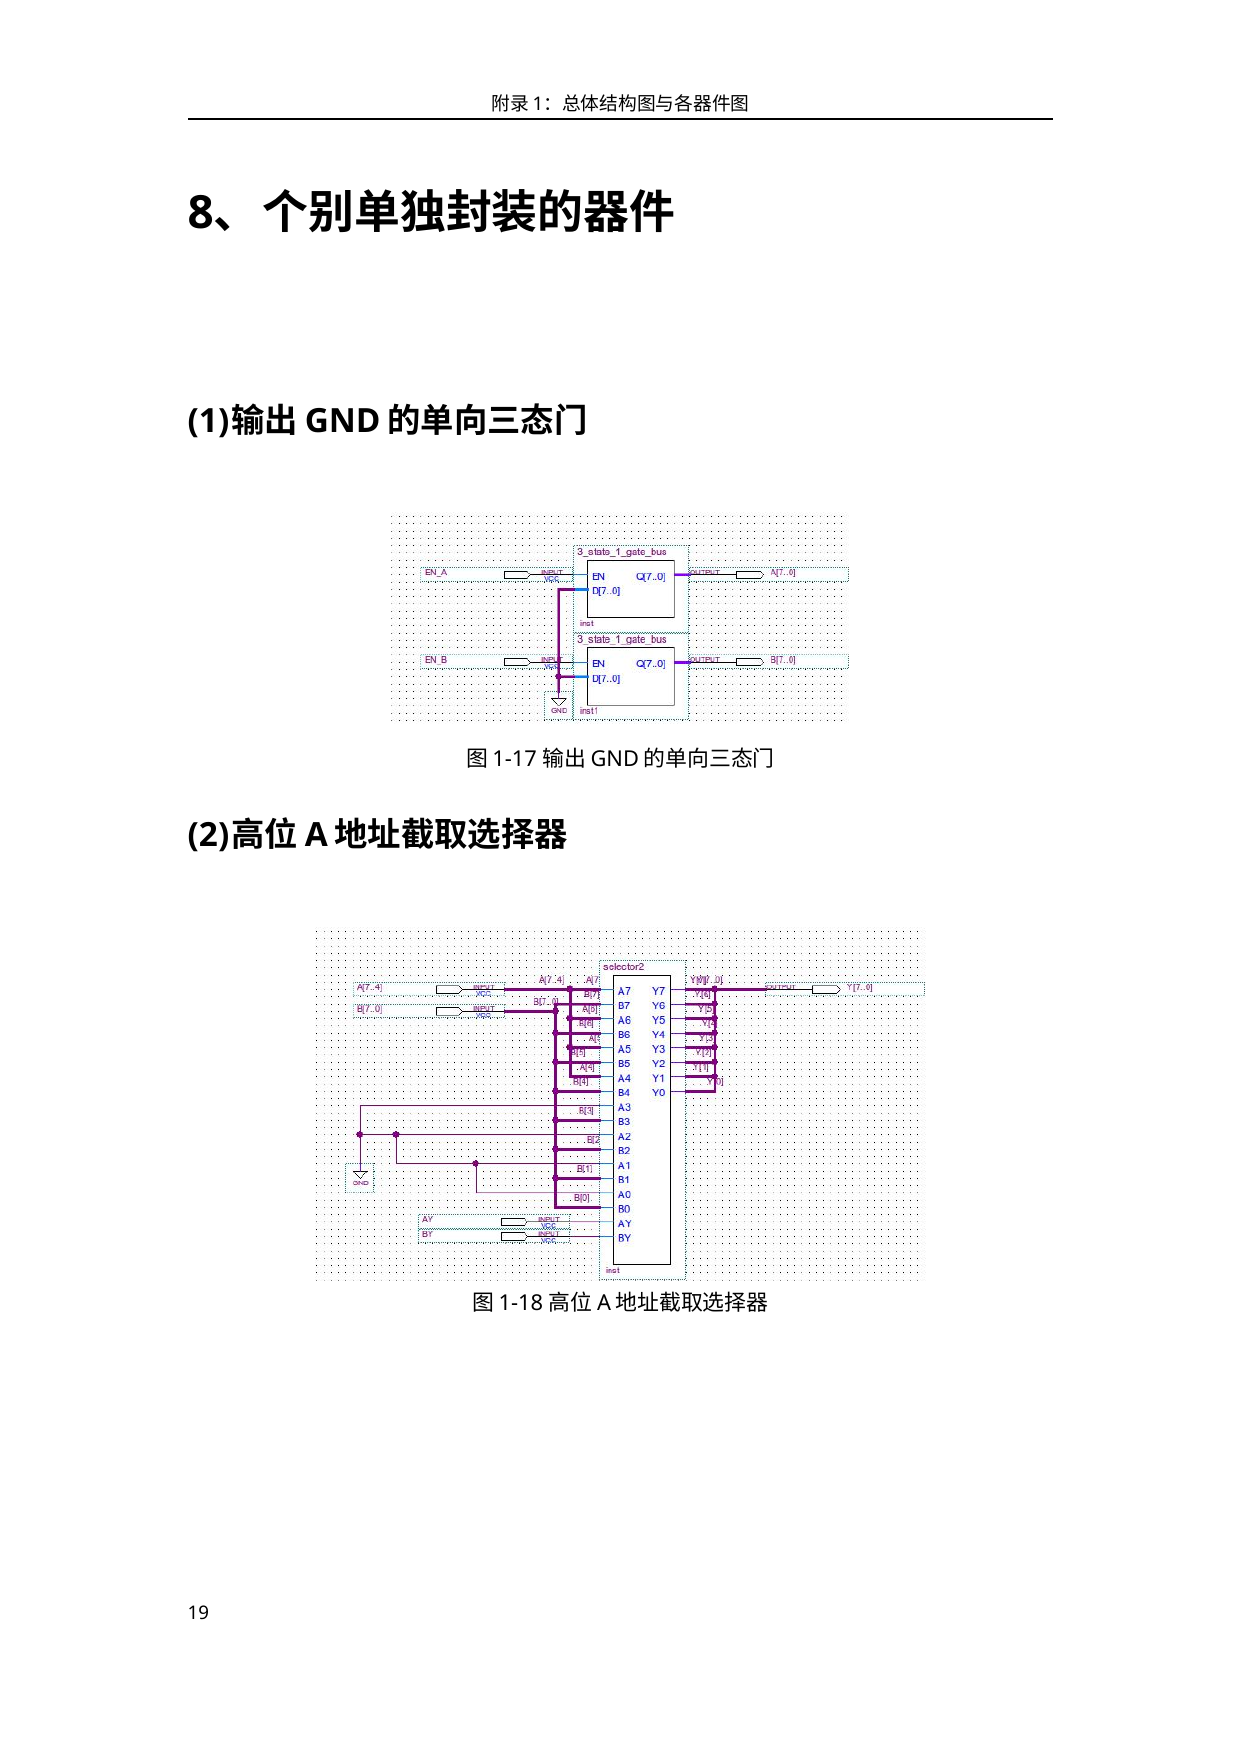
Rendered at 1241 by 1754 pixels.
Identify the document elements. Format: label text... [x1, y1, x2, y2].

subtitle 输出GND的单向三态门 [187, 385, 1053, 450]
picture [315, 927, 926, 1281]
text 图1-18 高位A地址截取选择器 [187, 1285, 1053, 1317]
subtitle 高位A地址截取选择器 [187, 800, 1053, 865]
text 图1-17 输出GND的单向三态门 [187, 740, 1053, 773]
subtitle 个别单独封装的器件 [187, 160, 1053, 257]
picture [391, 512, 849, 726]
